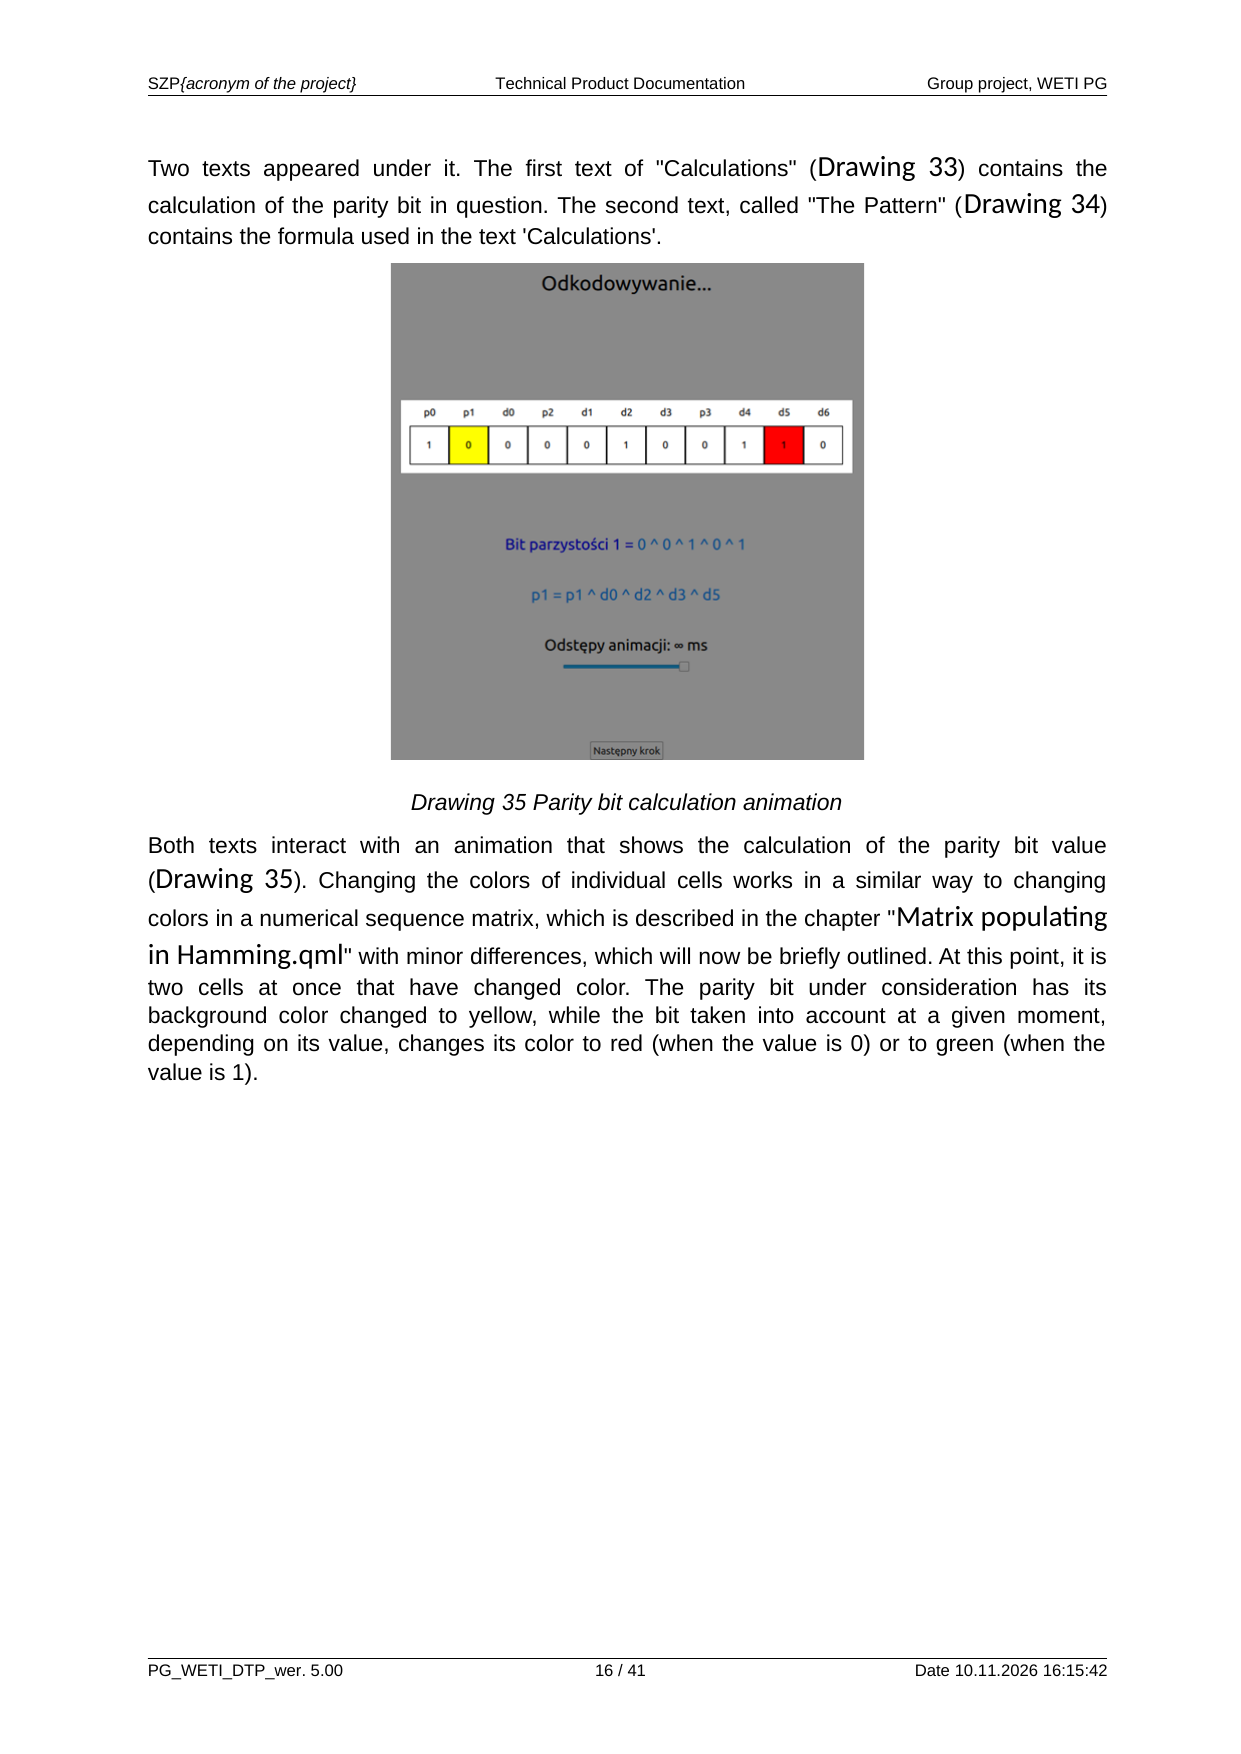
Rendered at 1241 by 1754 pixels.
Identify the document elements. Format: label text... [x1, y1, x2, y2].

picture [390, 263, 865, 760]
